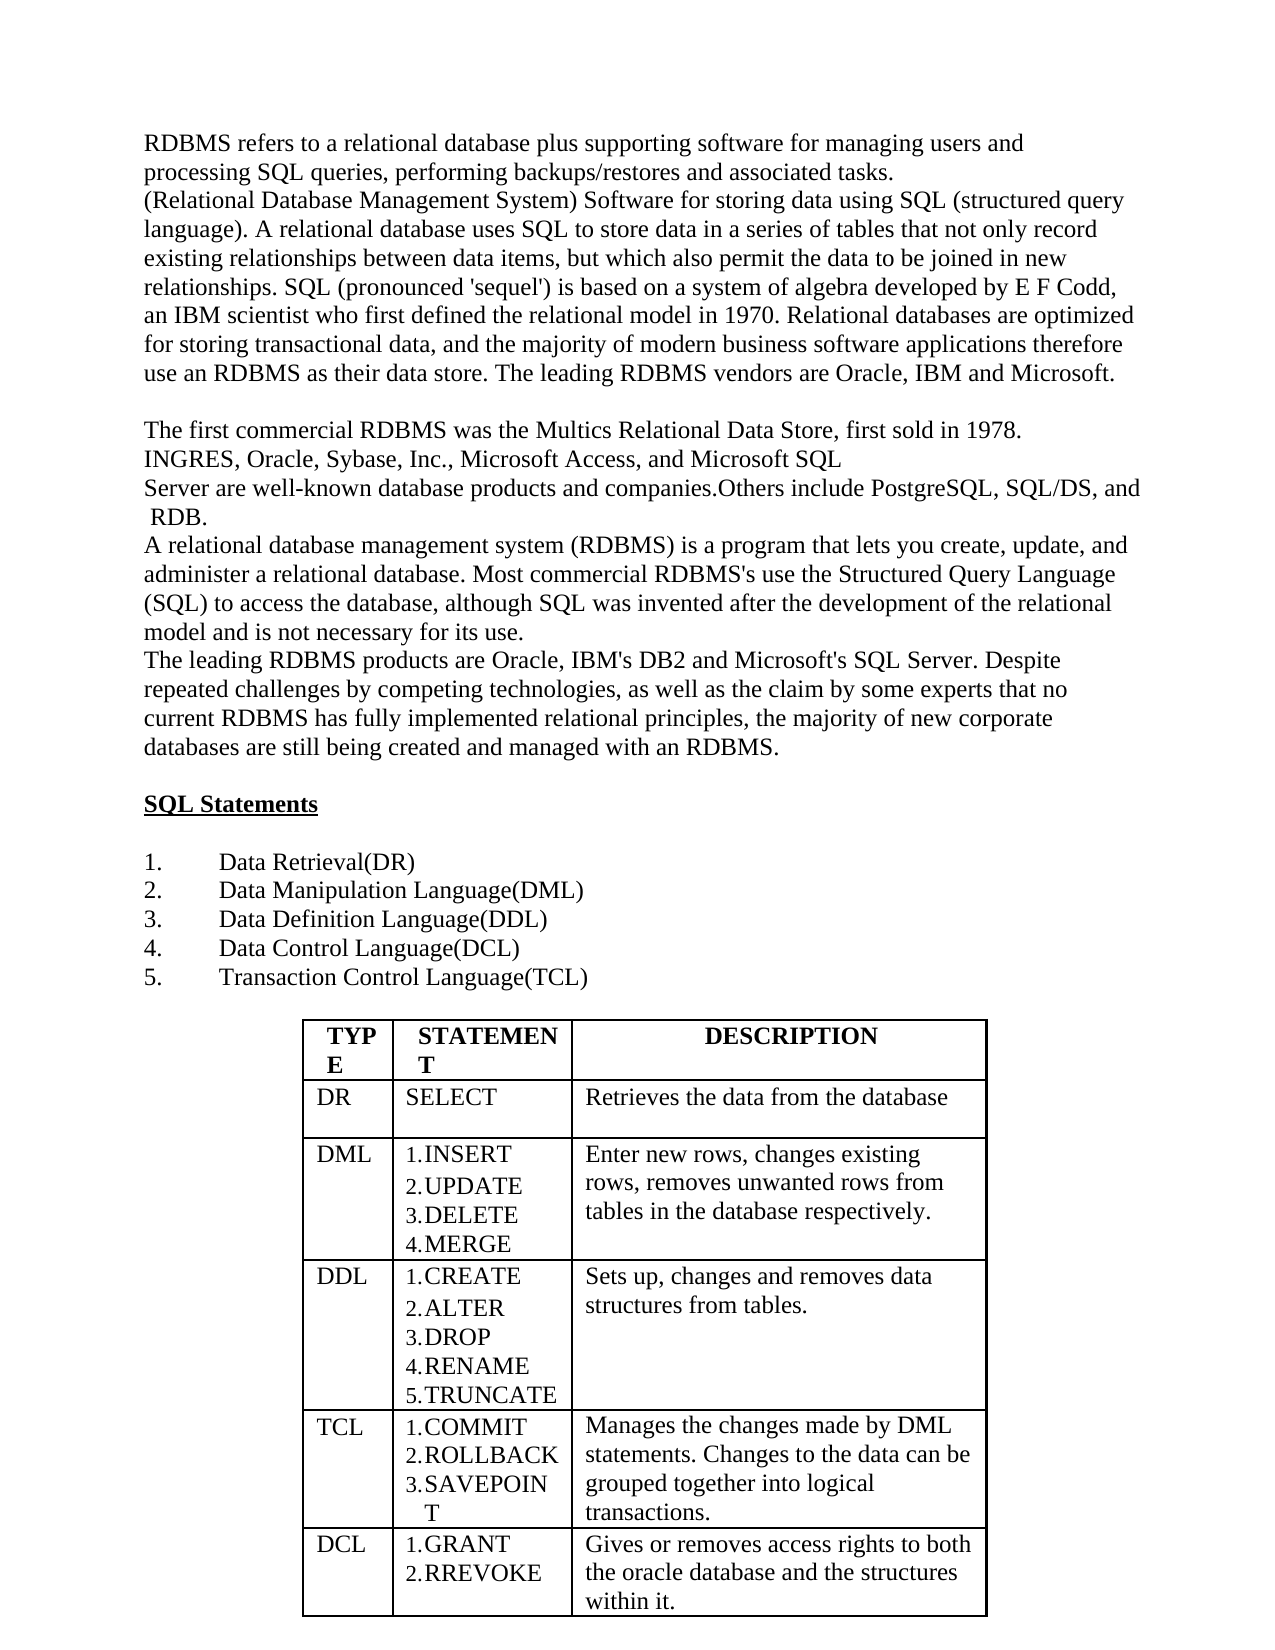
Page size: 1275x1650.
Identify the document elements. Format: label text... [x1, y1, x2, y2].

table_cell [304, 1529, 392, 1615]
list Data Definition Language(DDL) [144, 904, 1275, 933]
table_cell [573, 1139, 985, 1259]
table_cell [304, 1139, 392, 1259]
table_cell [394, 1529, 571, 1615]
text RDBMS refers to a relational database plus supporting software for managing users and processing SQL queries, performing backups/restores and associated tasks. [144, 128, 1072, 186]
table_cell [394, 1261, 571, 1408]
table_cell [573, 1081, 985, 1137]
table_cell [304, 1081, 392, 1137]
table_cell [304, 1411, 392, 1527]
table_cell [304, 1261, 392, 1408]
list Data Manipulation Language(DML) [144, 875, 1275, 904]
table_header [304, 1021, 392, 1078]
text (Relational Database Management System) Software for storing data using SQL (structured query language). A relational database uses SQL to store data in a series of tables that not only record existing relationships between data items, but which also permit the data to be joined in new relationships. SQL (pronounced 'sequel') is based on a system of algebra developed by E F Codd, an IBM scientist who first defined the relational model in 1970. Relational databases are optimized for storing transactional data, and the majority of modern business software applications therefore use an RDBMS as their data store. The leading RDBMS vendors are Oracle, IBM and Microsoft. [144, 186, 1139, 387]
text The leading RDBMS products are Oracle, IBM's DB2 and Microsoft's SQL Server. Despite repeated challenges by competing technologies, as well as the claim by some experts that no current RDBMS has fully implemented relational principles, the majority of new corporate databases are still being created and managed with an RDBMS. [144, 646, 1072, 761]
text Server are well-known database products and companies.Others include PostgreSQL, SQL/DS, and RDB. [144, 473, 1144, 531]
list Transaction Control Language(TCL) [144, 962, 1275, 990]
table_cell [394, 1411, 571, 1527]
text SQL Statements [144, 789, 1275, 818]
list Data Control Language(DCL) [144, 933, 1275, 962]
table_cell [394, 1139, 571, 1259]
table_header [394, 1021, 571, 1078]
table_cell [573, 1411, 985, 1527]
text A relational database management system (RDBMS) is a program that lets you create, update, and administer a relational database. Most commercial RDBMS's use the Structured Query Language (SQL) to access the database, although SQL was invented after the development of the relational model and is not necessary for its use. [144, 531, 1139, 646]
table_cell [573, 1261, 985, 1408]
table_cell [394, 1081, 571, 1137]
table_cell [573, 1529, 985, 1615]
text The first commercial RDBMS was the Multics Relational Data Store, first sold in 1978. INGRES, Oracle, Sybase, Inc., Microsoft Access, and Microsoft SQL [144, 416, 1072, 473]
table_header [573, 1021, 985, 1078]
list Data Retrieval(DR) [144, 847, 1275, 875]
